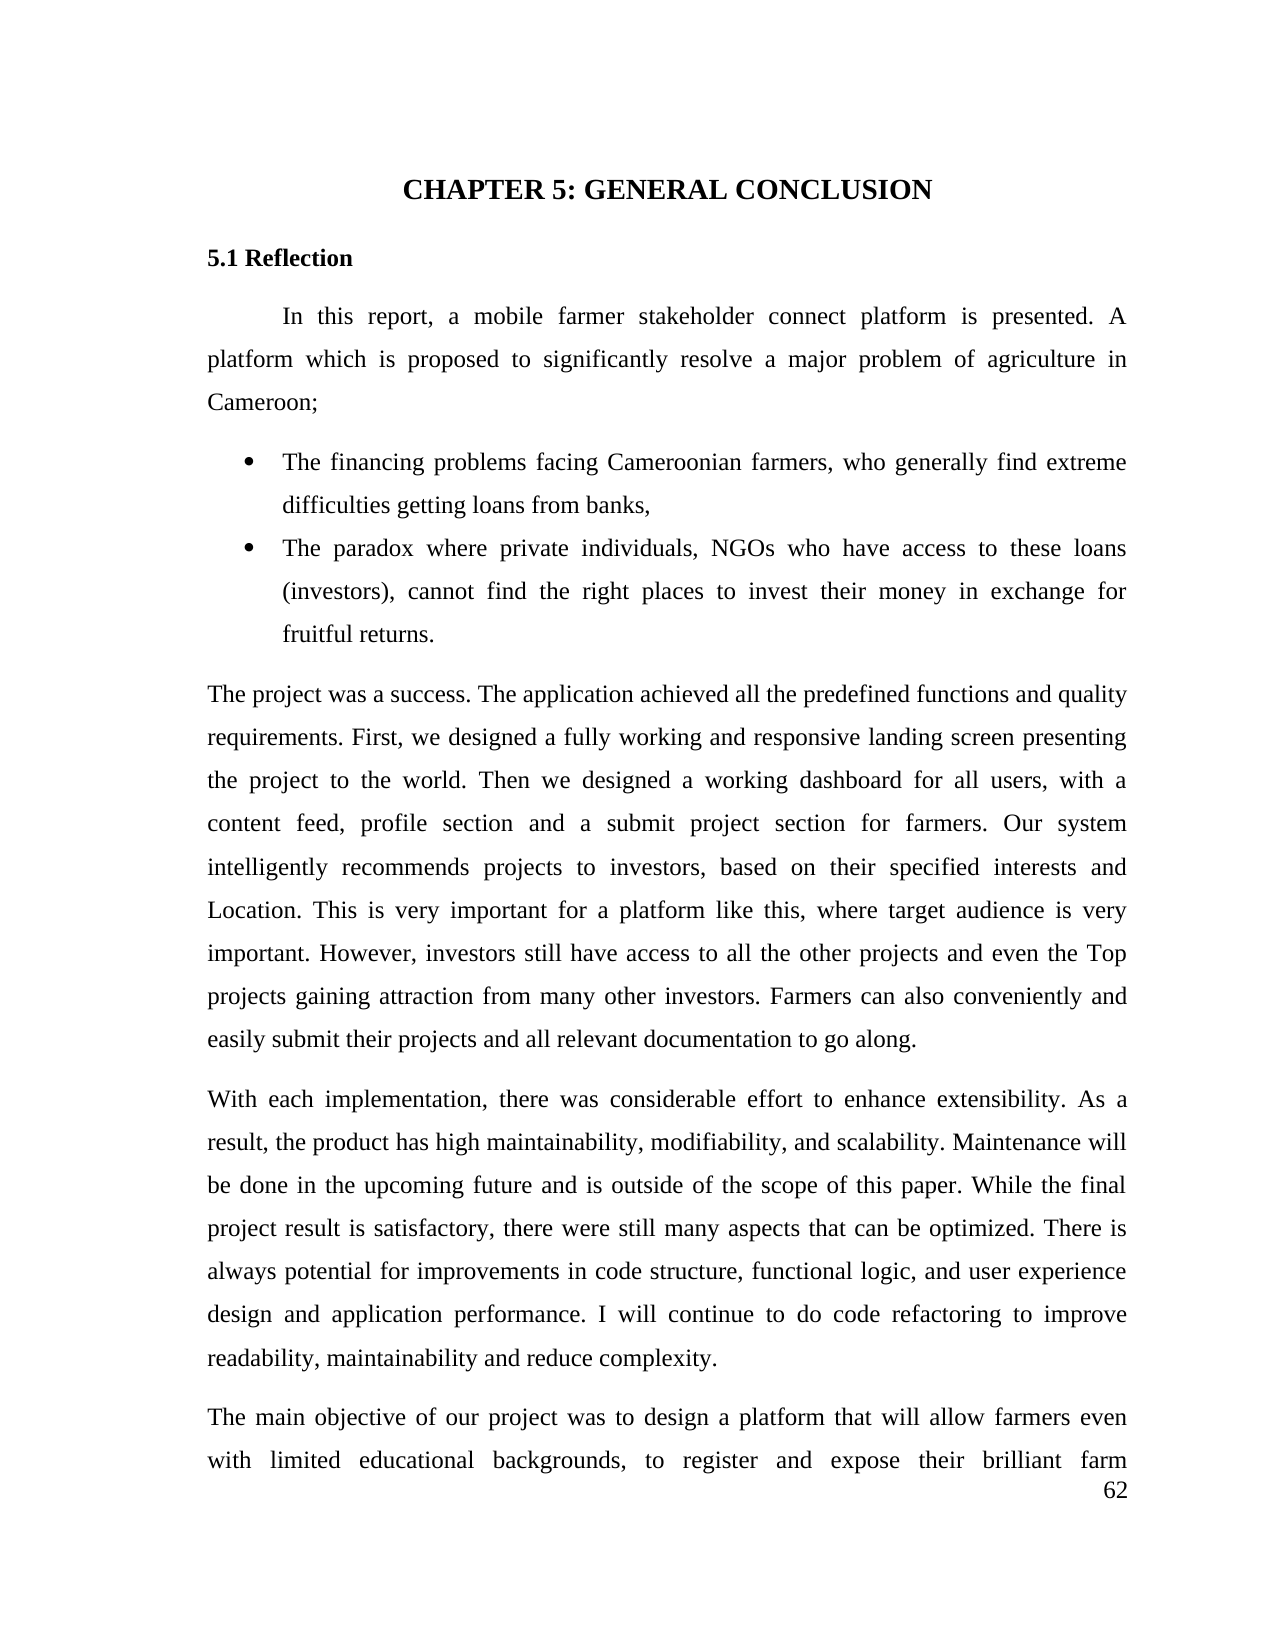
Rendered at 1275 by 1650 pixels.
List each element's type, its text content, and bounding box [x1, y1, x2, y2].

list The paradox where private individuals, NGOs who have access to these loans (investors), cannot find the right places to invest their money in exchange for fruitful returns. [244, 533, 1128, 648]
subtitle Reflection [207, 243, 1128, 272]
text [207, 1402, 1128, 1474]
subtitle CHAPTER 5: GENERAL CONCLUSION [207, 172, 1128, 206]
text In this report, a mobile farmer stakeholder connect platform is presented. A platform which is proposed to significantly resolve a major problem of agriculture in Cameroon; [207, 301, 1128, 416]
text The project was a success. The application achieved all the predefined functions and quality requirements. First, we designed a fully working and responsive landing screen presenting the project to the world. Then we designed a working dashboard for all users, with a content feed, profile section and a submit project section for farmers. Our system intelligently recommends projects to investors, based on their specified interests and Location. This is very important for a platform like this, where target audience is very important. However, investors still have access to all the other projects and even the Top projects gaining attraction from many other investors. Farmers can also conveniently and easily submit their projects and all relevant documentation to go along. [207, 679, 1128, 1053]
text With each implementation, there was considerable effort to enhance extensibility. As a result, the product has high maintainability, modifiability, and scalability. Maintenance will be done in the upcoming future and is outside of the scope of this paper. While the final project result is satisfactory, there were still many aspects that can be optimized. There is always potential for improvements in code structure, functional logic, and user experience design and application performance. I will continue to do code refactoring to improve readability, maintainability and reduce complexity. [207, 1084, 1128, 1371]
list The financing problems facing Cameroonian farmers, who generally find extreme difficulties getting loans from banks, [244, 447, 1128, 519]
